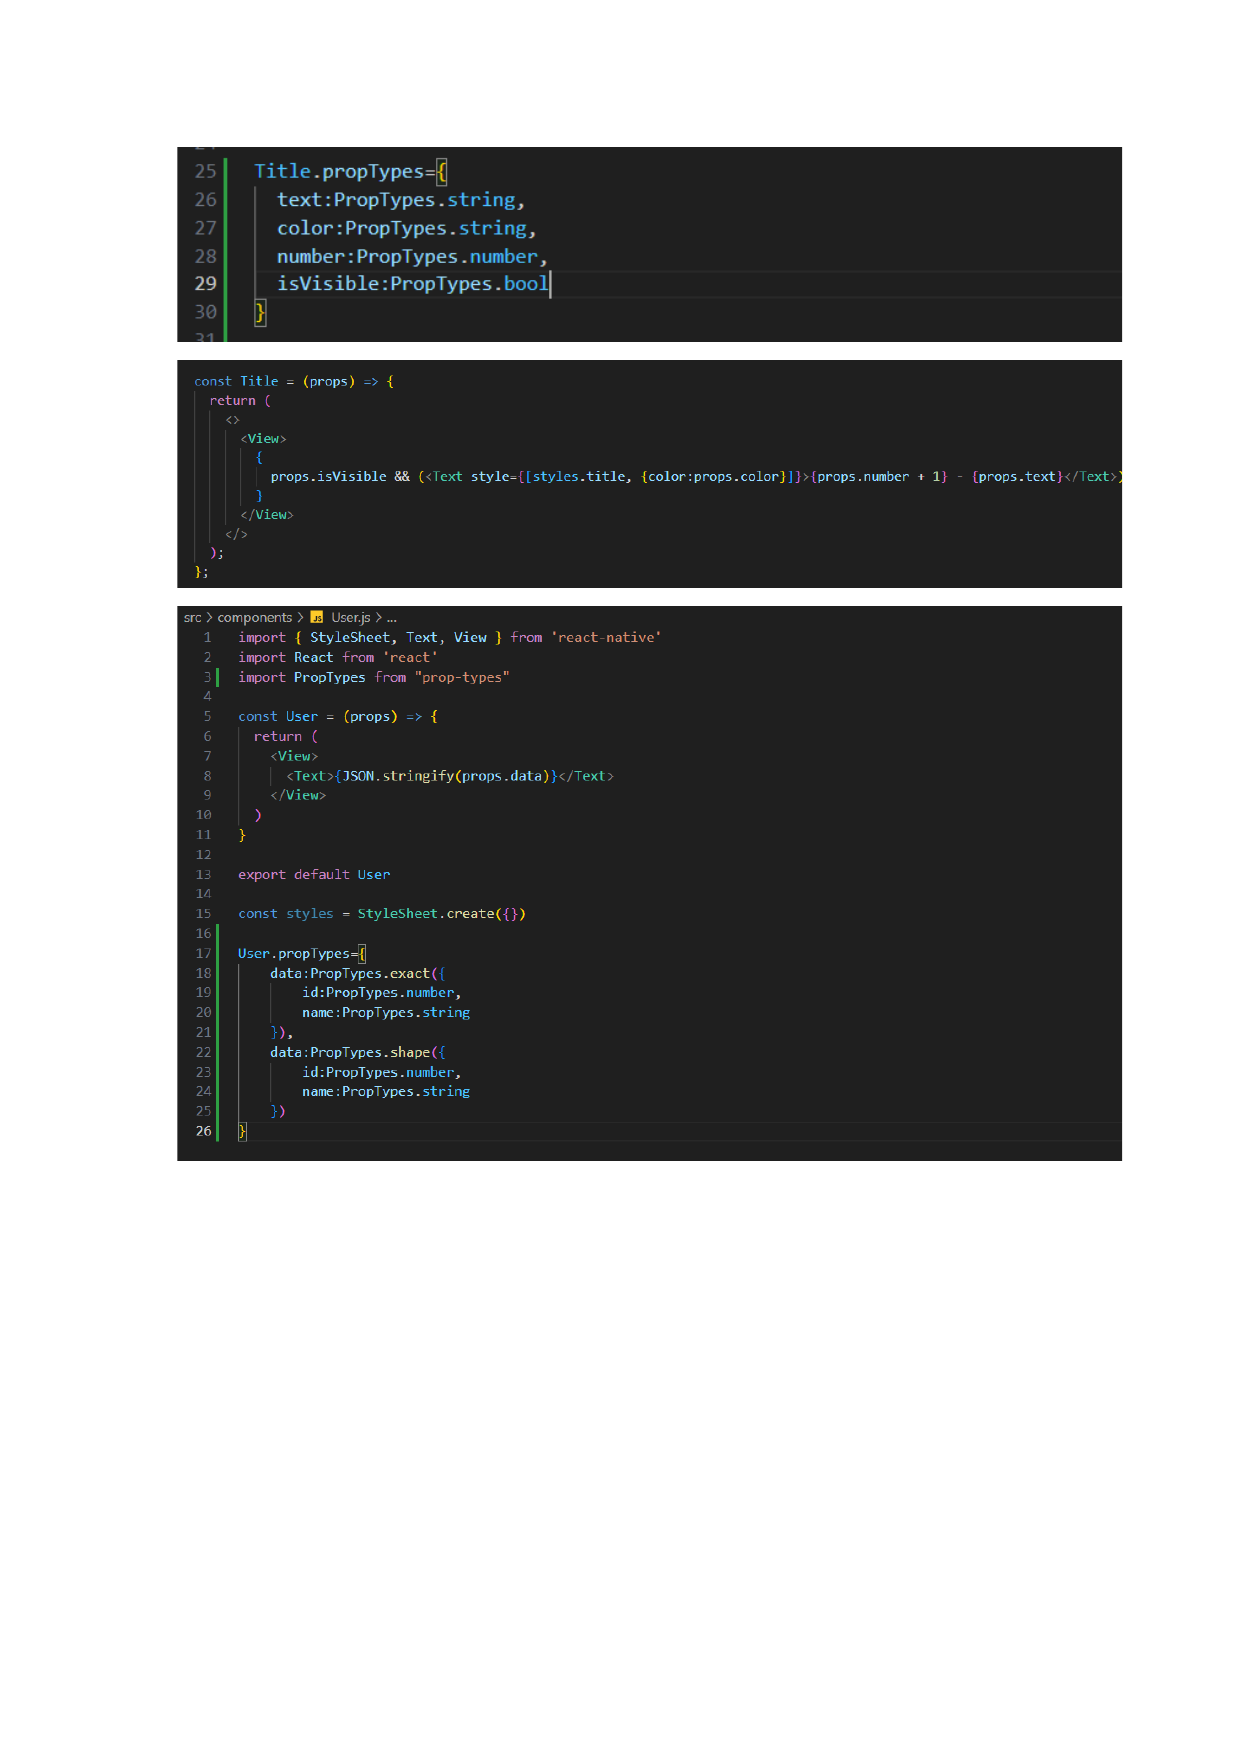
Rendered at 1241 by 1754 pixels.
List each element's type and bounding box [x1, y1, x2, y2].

picture [177, 147, 1123, 342]
picture [177, 360, 1123, 588]
picture [177, 606, 1123, 1161]
